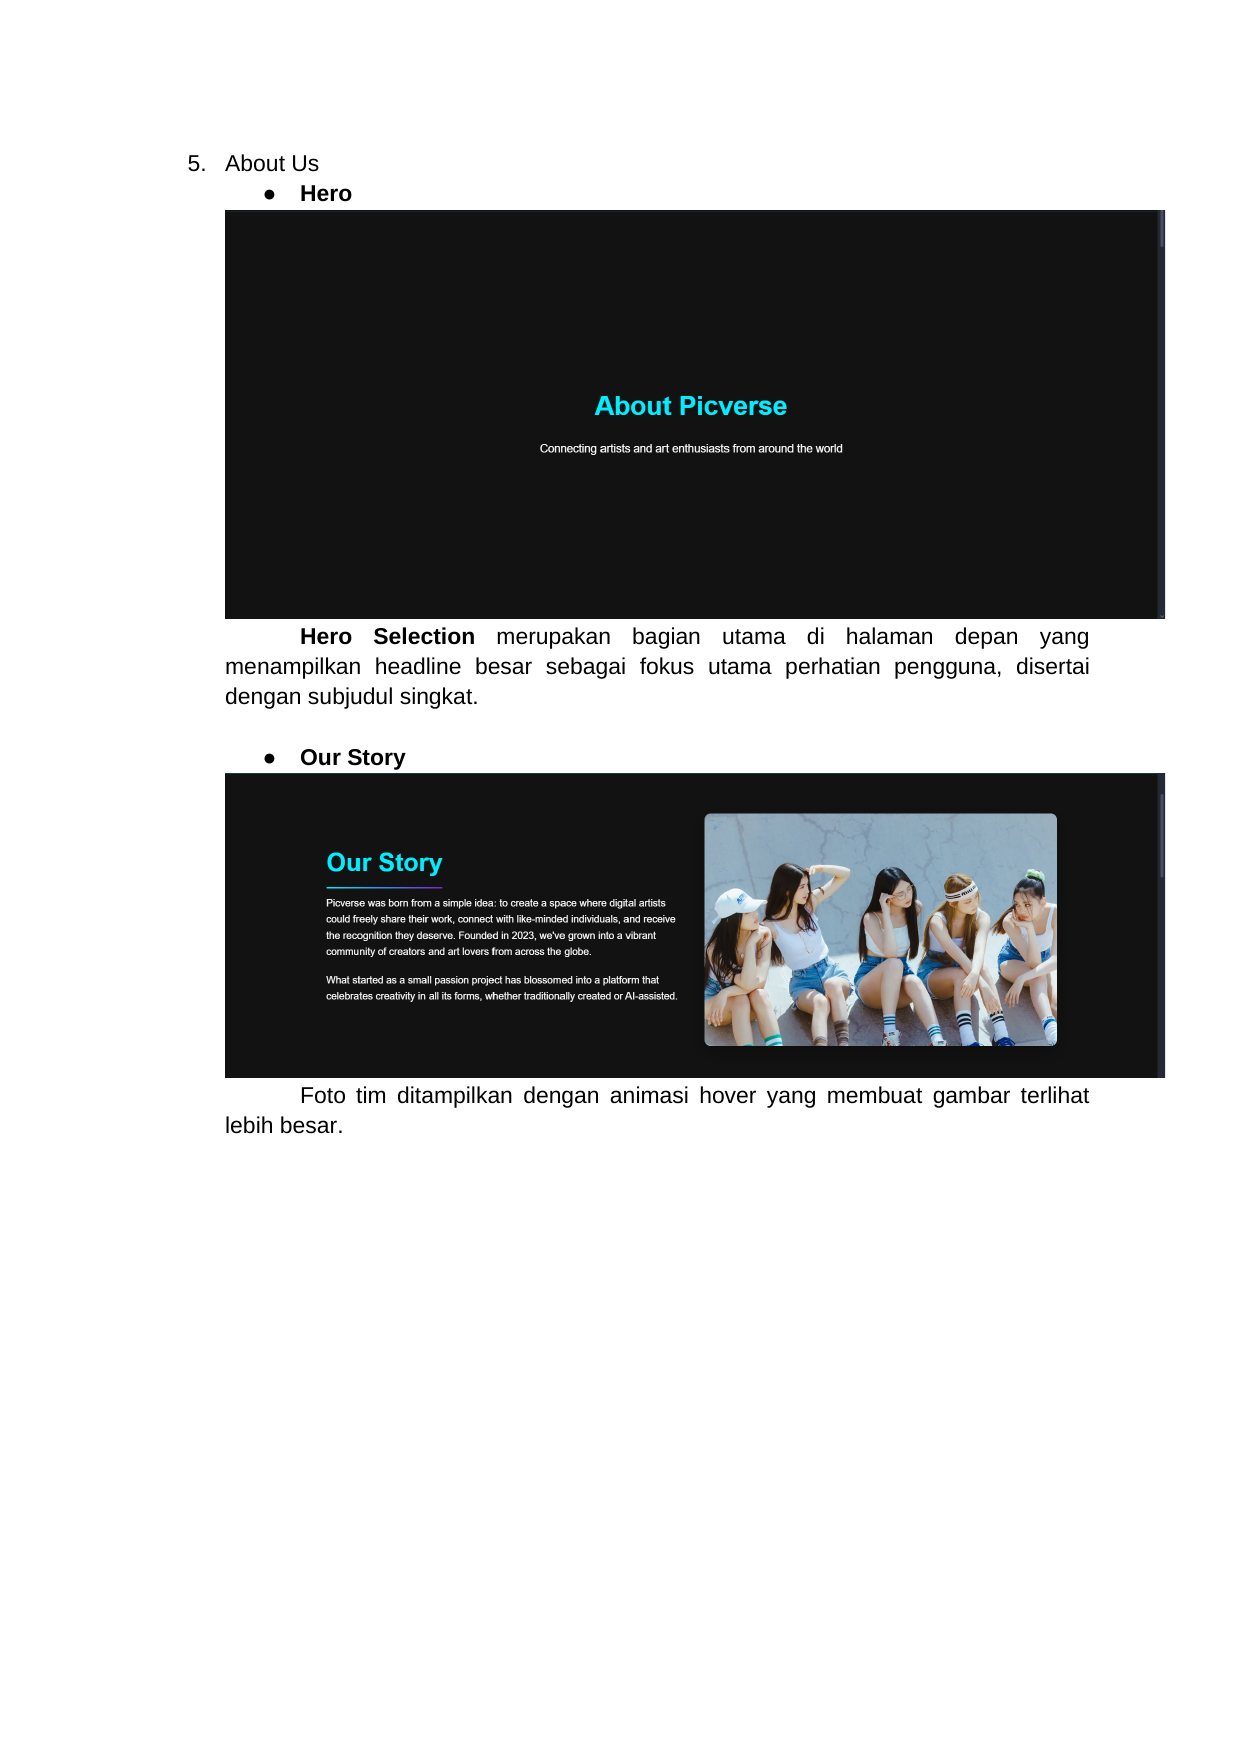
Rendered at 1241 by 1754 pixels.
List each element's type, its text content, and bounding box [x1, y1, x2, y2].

list Our Story [262, 743, 1090, 770]
list Hero [262, 180, 1090, 207]
text Hero Selection merupakan bagian utama di halaman depan yang menampilkan headline besar sebagai fokus utama perhatian pengguna, disertai dengan subjudul singkat. [225, 623, 1090, 709]
list About Us [187, 150, 1090, 176]
picture [225, 210, 1166, 619]
text Foto tim ditampilkan dengan animasi hover yang membuat gambar terlihat lebih besar. [225, 1082, 1090, 1138]
picture [225, 773, 1166, 1078]
